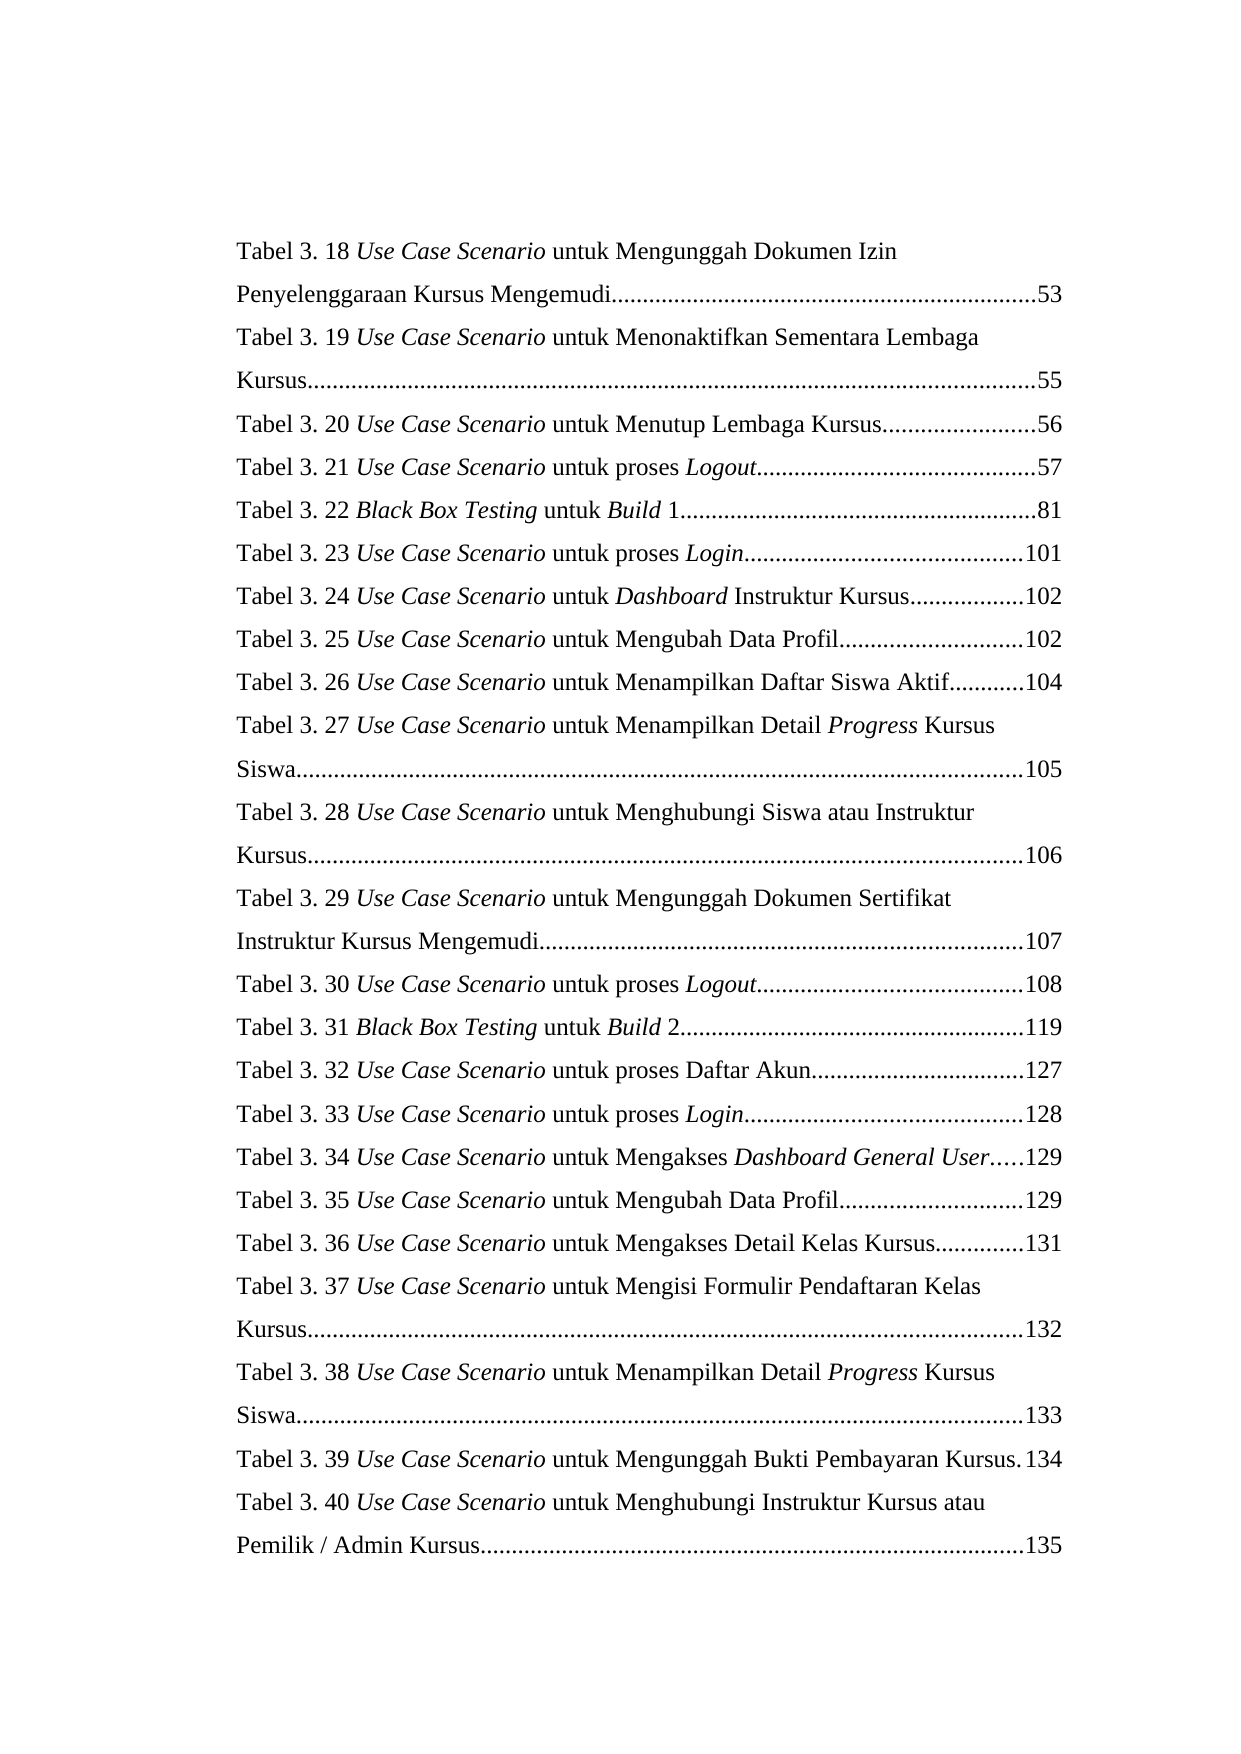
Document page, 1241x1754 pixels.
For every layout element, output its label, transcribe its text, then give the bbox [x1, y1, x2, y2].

text Tabel 3. 37 Use Case Scenario untuk Mengisi Formulir Pendaftaran Kelas Kursus 132 [236, 1271, 1063, 1343]
text Tabel 3. 36 Use Case Scenario untuk Mengakses Detail Kelas Kursus 131 [236, 1228, 1063, 1257]
text Tabel 3. 33 Use Case Scenario untuk proses Login 128 [236, 1099, 1063, 1127]
text Tabel 3. 40 Use Case Scenario untuk Menghubungi Instruktur Kursus atau Pemilik / Admin Kursus 135 [236, 1487, 1063, 1559]
text Tabel 3. 34 Use Case Scenario untuk Mengakses Dashboard General User 129 [236, 1142, 1063, 1171]
text Tabel 3. 31 Black Box Testing untuk Build 2 119 [236, 1012, 1063, 1041]
text Tabel 3. 27 Use Case Scenario untuk Menampilkan Detail Progress Kursus Siswa 105 [236, 711, 1063, 782]
text Tabel 3. 29 Use Case Scenario untuk Mengunggah Dokumen Sertifikat Instruktur Kursus Mengemudi 107 [236, 883, 1063, 955]
text Tabel 3. 26 Use Case Scenario untuk Menampilkan Daftar Siswa Aktif 104 [236, 667, 1063, 696]
text Tabel 3. 21 Use Case Scenario untuk proses Logout 57 [236, 452, 1063, 481]
text Tabel 3. 25 Use Case Scenario untuk Mengubah Data Profil 102 [236, 624, 1063, 653]
text Tabel 3. 32 Use Case Scenario untuk proses Daftar Akun 127 [236, 1056, 1063, 1084]
text Tabel 3. 38 Use Case Scenario untuk Menampilkan Detail Progress Kursus Siswa 133 [236, 1357, 1063, 1429]
text Tabel 3. 24 Use Case Scenario untuk Dashboard Instruktur Kursus 102 [236, 581, 1063, 610]
text Tabel 3. 19 Use Case Scenario untuk Menonaktifkan Sementara Lembaga Kursus 55 [236, 322, 1063, 394]
text Tabel 3. 39 Use Case Scenario untuk Mengunggah Bukti Pembayaran Kursus 134 [236, 1444, 1063, 1472]
text Tabel 3. 18 Use Case Scenario untuk Mengunggah Dokumen Izin Penyelenggaraan Kursus Mengemudi 53 [236, 236, 1063, 308]
text Tabel 3. 23 Use Case Scenario untuk proses Login 101 [236, 538, 1063, 567]
text Tabel 3. 22 Black Box Testing untuk Build 1 81 [236, 495, 1063, 524]
text Tabel 3. 28 Use Case Scenario untuk Menghubungi Siswa atau Instruktur Kursus 106 [236, 797, 1063, 869]
text Tabel 3. 35 Use Case Scenario untuk Mengubah Data Profil 129 [236, 1185, 1063, 1214]
text Tabel 3. 20 Use Case Scenario untuk Menutup Lembaga Kursus 56 [236, 409, 1063, 437]
text Tabel 3. 30 Use Case Scenario untuk proses Logout 108 [236, 969, 1063, 998]
